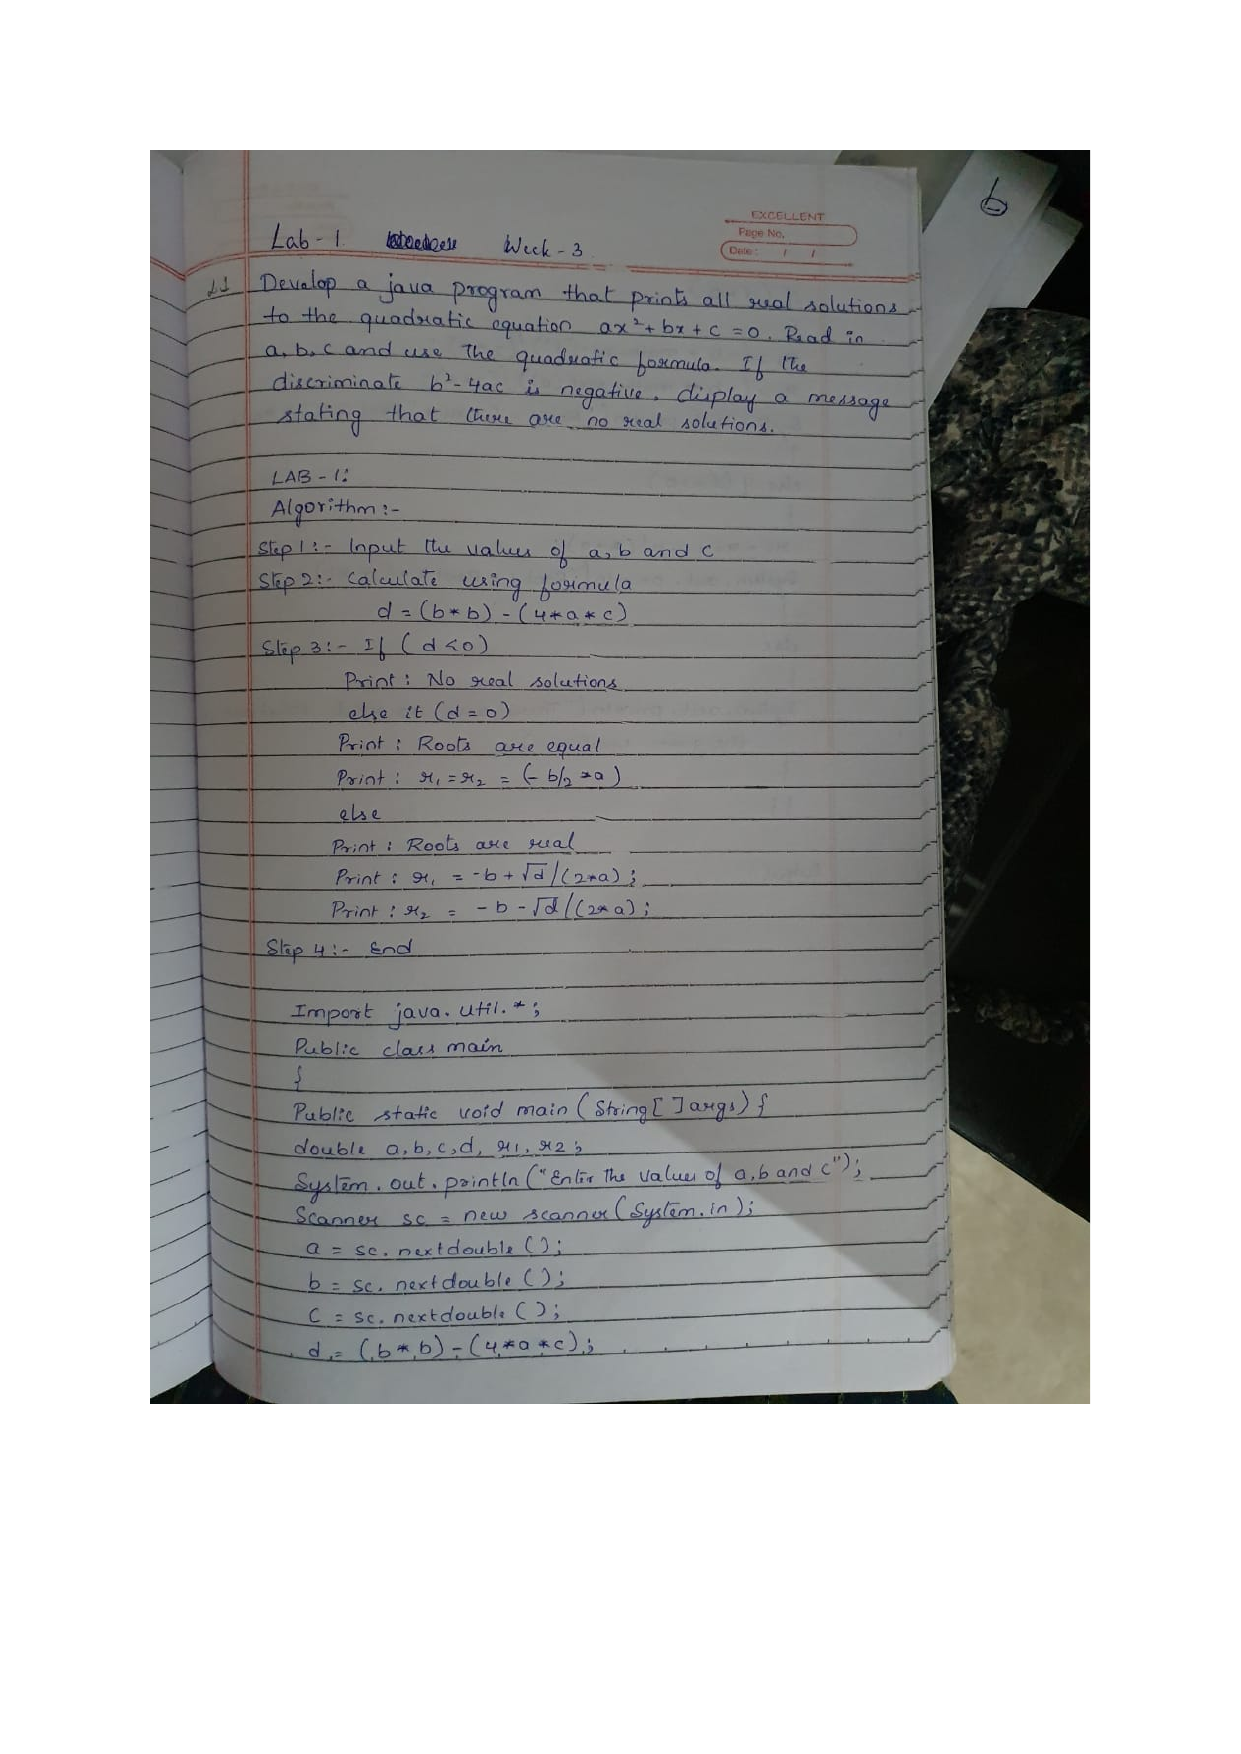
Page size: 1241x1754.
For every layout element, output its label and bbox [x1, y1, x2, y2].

picture [150, 150, 1091, 1404]
